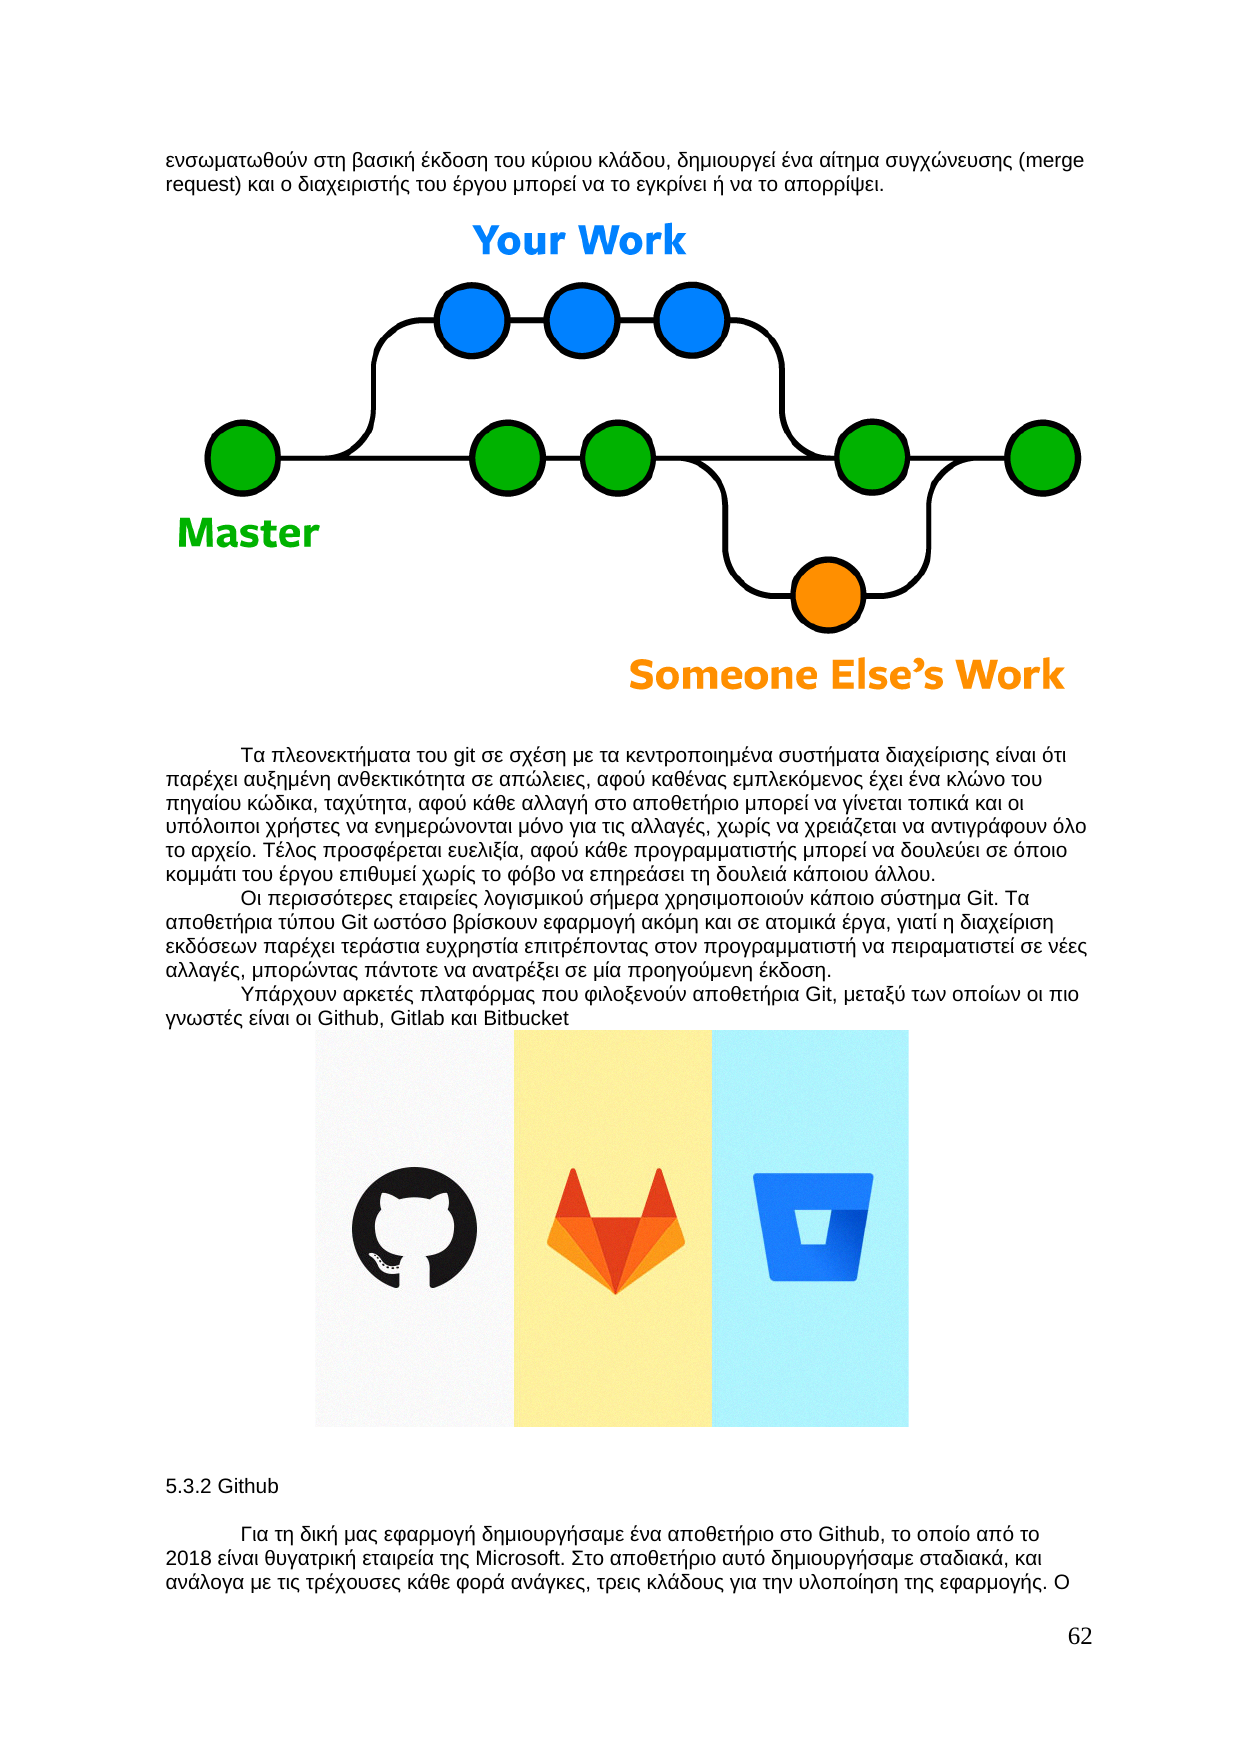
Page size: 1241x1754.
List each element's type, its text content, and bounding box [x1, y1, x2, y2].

text Υπάρχουν αρκετές πλατφόρμας που φιλοξενούν αποθετήρια Git, μεταξύ των οποίων οι πιο γνωστές είναι οι Github, Gitlab και Bitbucket [165, 982, 1092, 1030]
text Οι περισσότερες εταιρείες λογισμικού σήμερα χρησιμοποιούν κάποιο σύστημα Git. Τα αποθετήρια τύπου Git ωστόσο βρίσκουν εφαρμογή ακόμη και σε ατομικά έργα, γιατί η διαχείριση εκδόσεων παρέχει τεράστια ευχρηστία επιτρέποντας στον προγραμματιστή να πειραματιστεί σε νέες αλλαγές, μπορώντας πάντοτε να ανατρέξει σε μία προηγούμενη έκδοση. [165, 886, 1092, 982]
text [165, 1522, 1092, 1594]
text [165, 148, 1092, 196]
picture [165, 219, 1093, 695]
text Τα πλεονεκτήματα του git σε σχέση με τα κεντροποιημένα συστήματα διαχείρισης είναι ότι παρέχει αυξημένη ανθεκτικότητα σε απώλειες, αφού καθένας εμπλεκόμενος έχει ένα κλώνο του πηγαίου κώδικα, ταχύτητα, αφού κάθε αλλαγή στο αποθετήριο μπορεί να γίνεται τοπικά και οι υπόλοιποι χρήστες να ενημερώνονται μόνο για τις αλλαγές, χωρίς να χρειάζεται να αντιγράφουν όλο το αρχείο. Τέλος προσφέρεται ευελιξία, αφού κάθε προγραμματιστής μπορεί να δουλεύει σε όποιο κομμάτι του έργου επιθυμεί χωρίς το φόβο να επηρεάσει τη δουλειά κάποιου άλλου. [165, 742, 1092, 886]
text 5.3.2 Github [165, 1474, 1092, 1498]
picture [315, 1030, 909, 1427]
